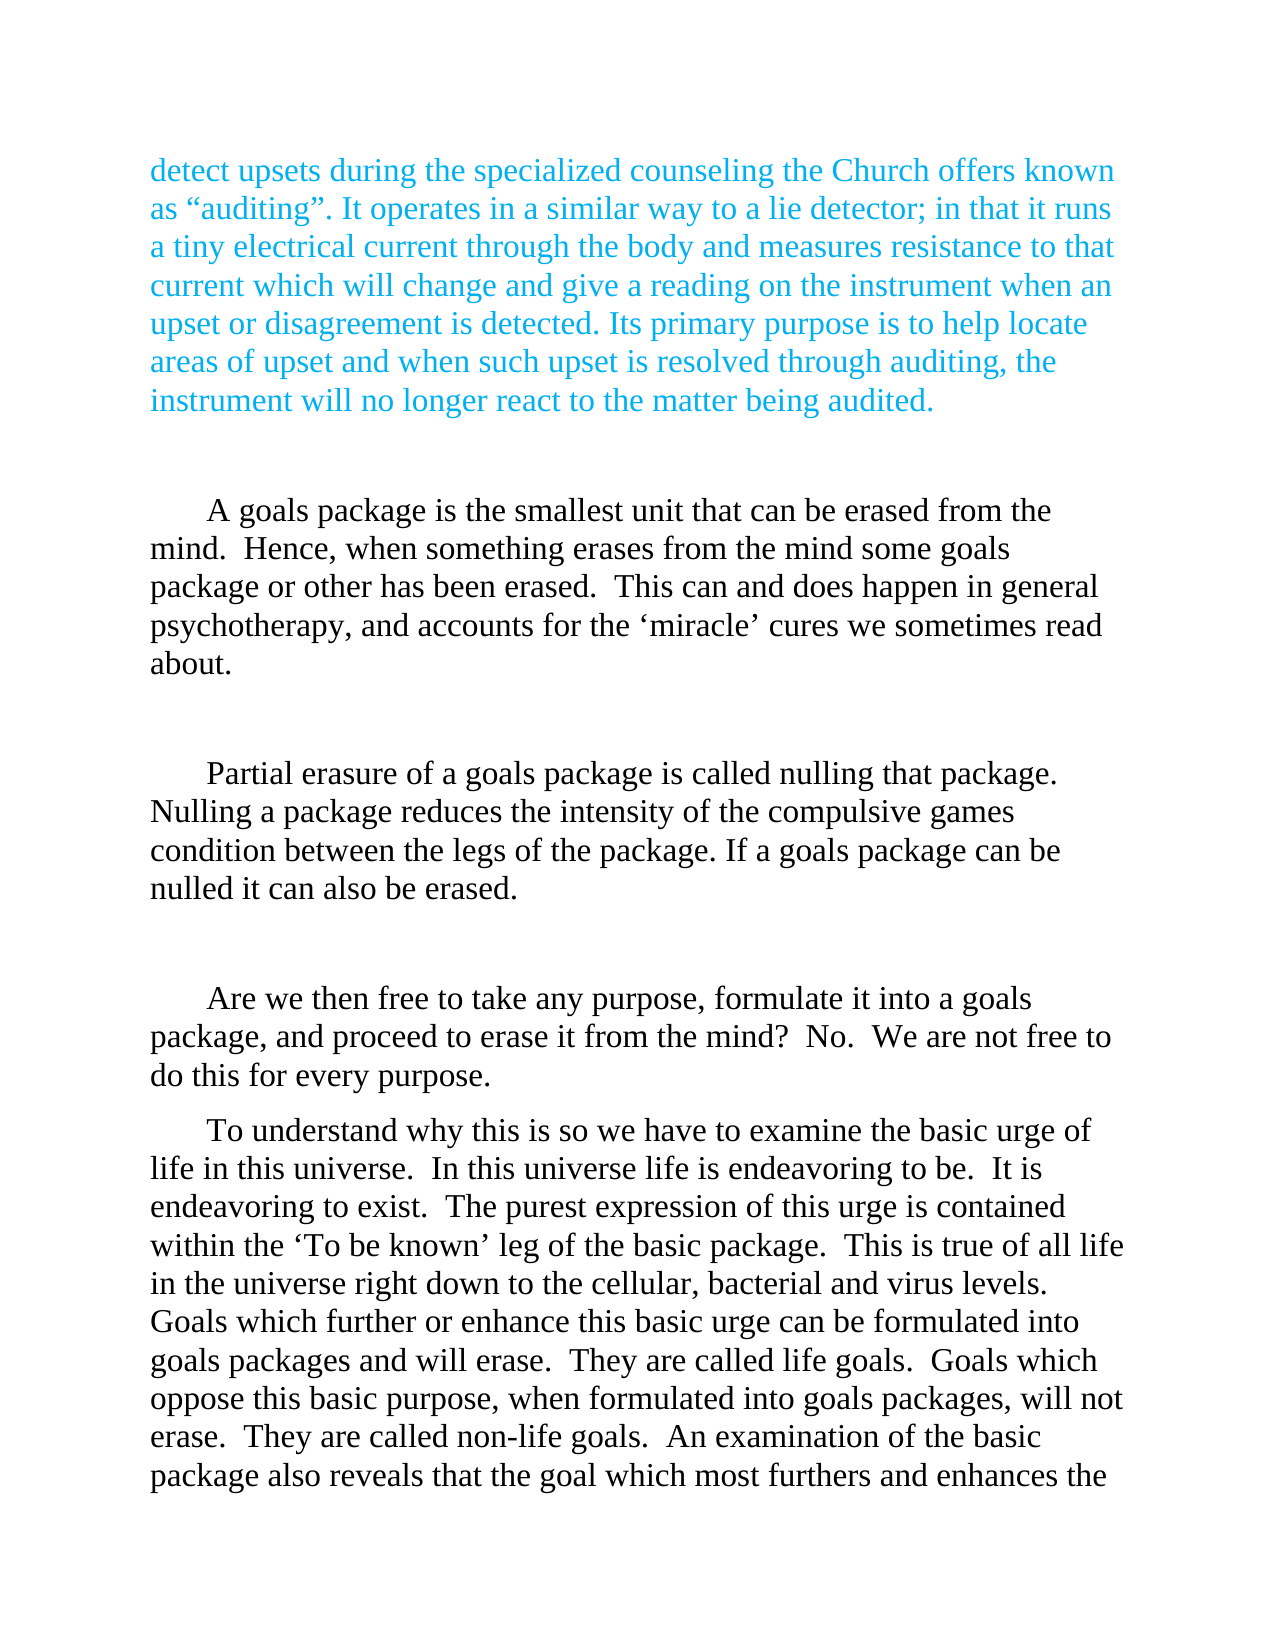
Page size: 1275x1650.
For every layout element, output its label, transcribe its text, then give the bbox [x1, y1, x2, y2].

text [150, 150, 1125, 418]
text Partial erasure of a goals package is called nulling that package. Nulling a package reduces the intensity of the compulsive games condition between the legs of the package. If a goals package can be nulled it can also be erased. [150, 753, 1125, 907]
text Are we then free to take any purpose, formulate it into a goals package, and proceed to erase it from the mind? No. We are not free to do this for every purpose. [150, 978, 1125, 1093]
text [150, 1110, 1125, 1493]
text A goals package is the smallest unit that can be erased from the mind. Hence, when something erases from the mind some goals package or other has been erased. This can and does happen in general psychotherapy, and accounts for the ‘miracle’ cures we sometimes read about. [150, 490, 1125, 682]
